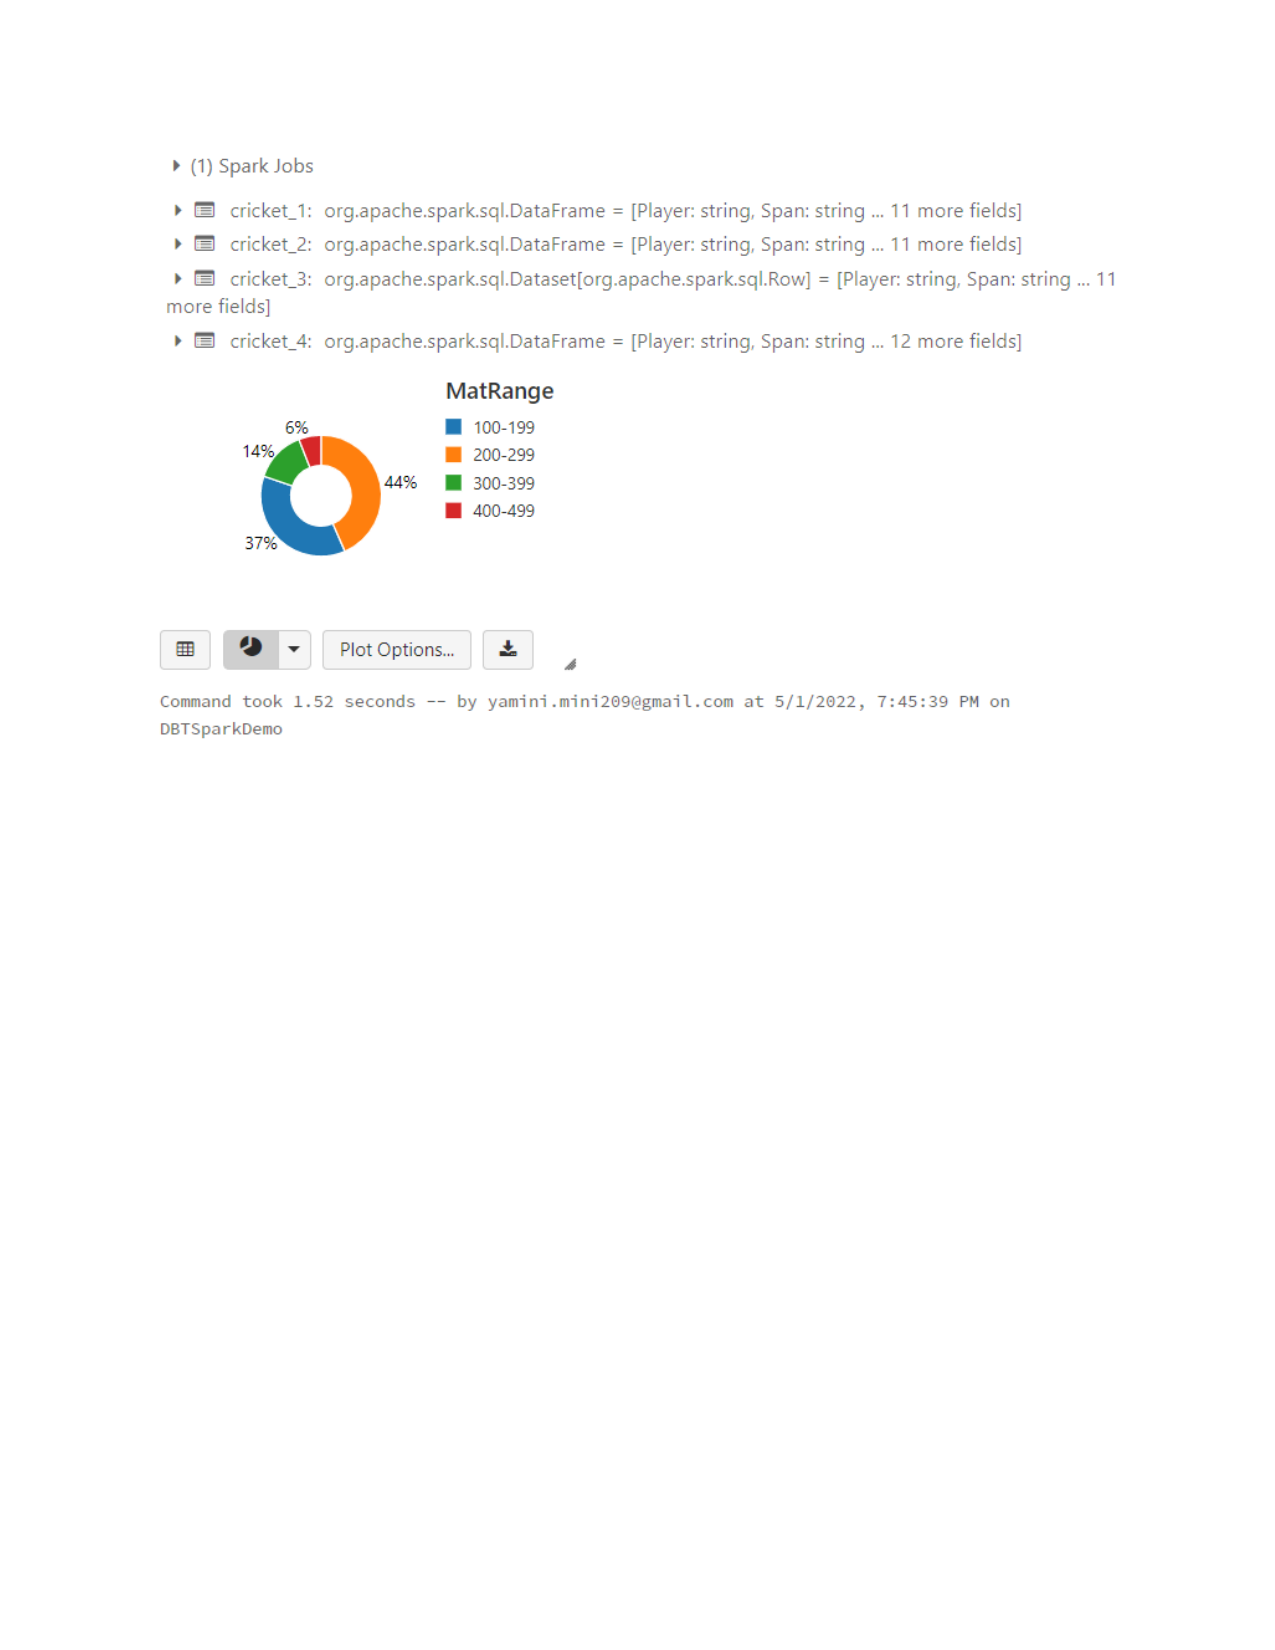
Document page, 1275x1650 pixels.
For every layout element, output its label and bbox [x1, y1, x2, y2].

picture [150, 150, 1125, 747]
